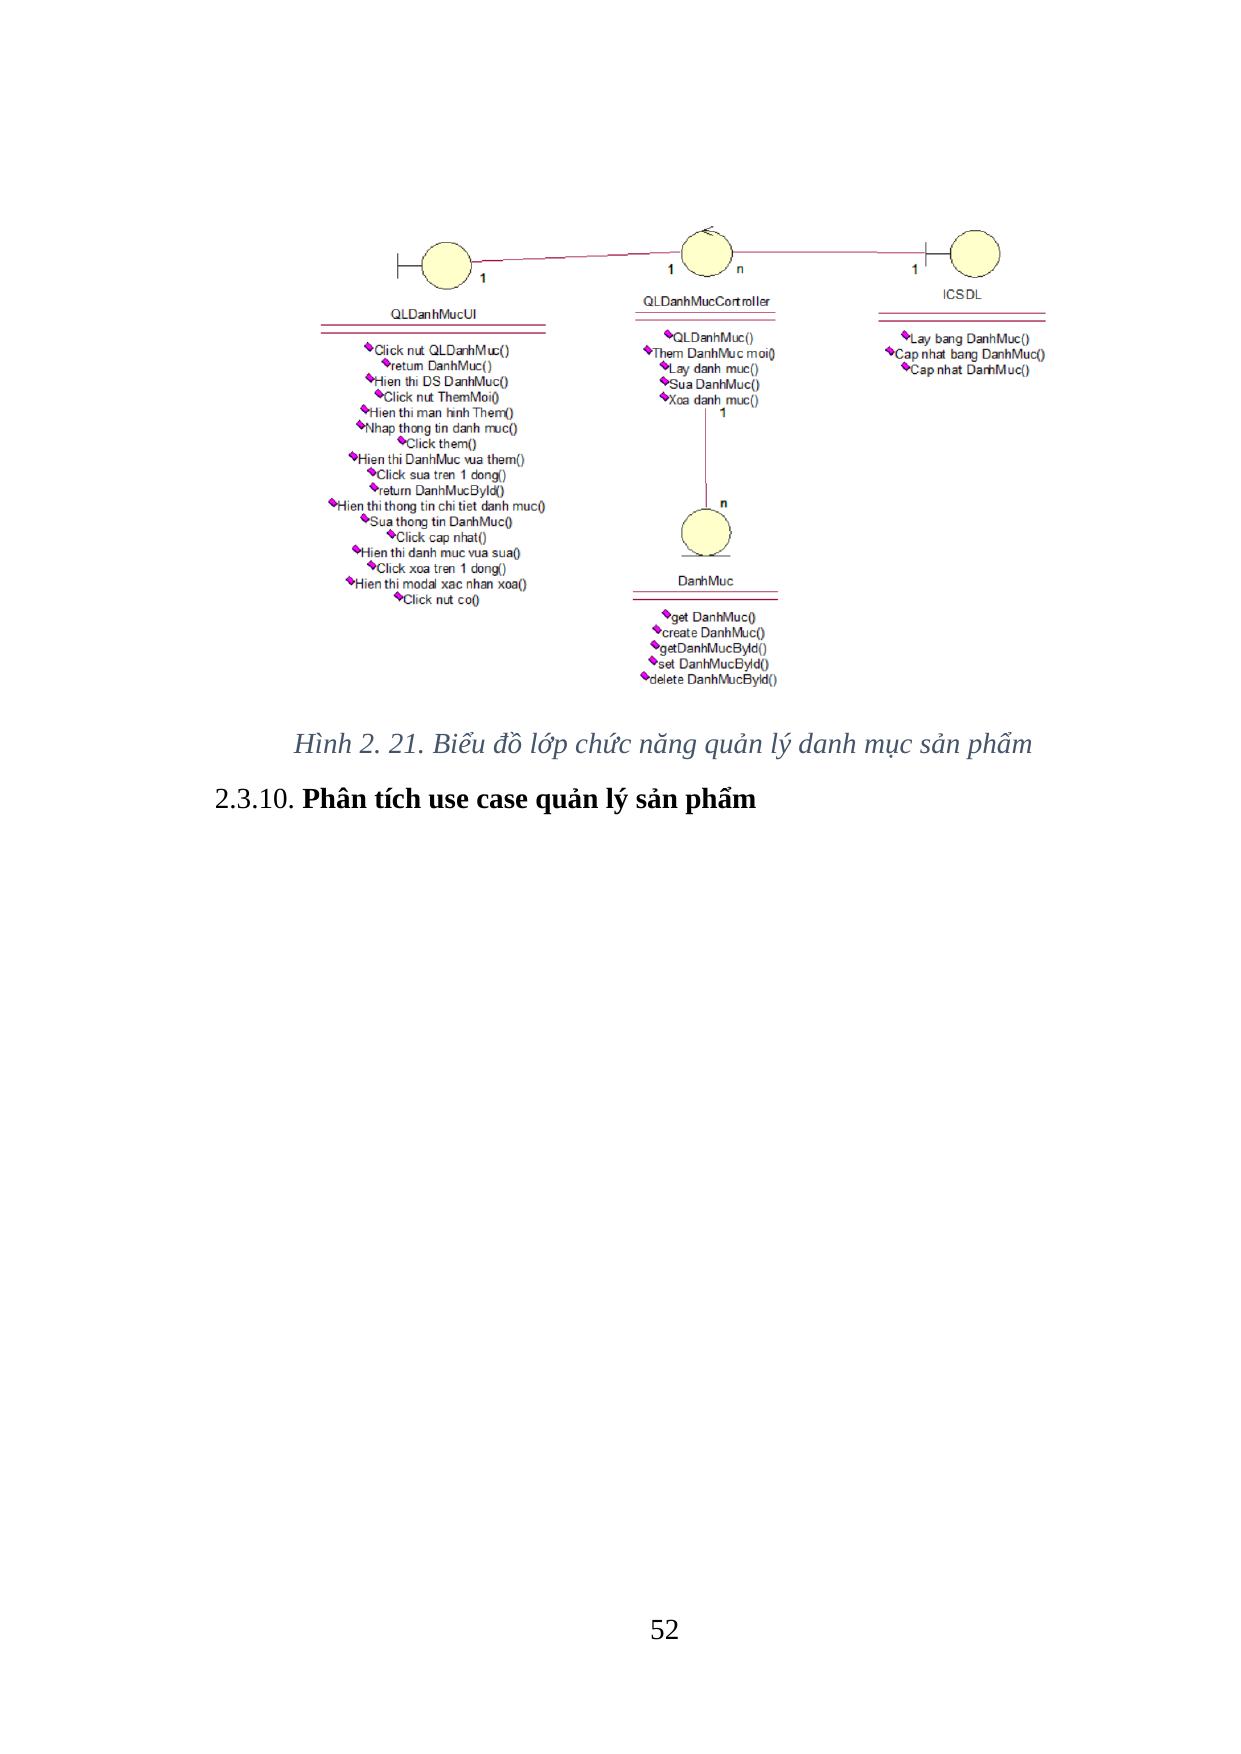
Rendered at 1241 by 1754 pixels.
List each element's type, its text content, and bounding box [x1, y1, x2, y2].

picture [261, 200, 1068, 708]
text Hình 2. 21. Biểu đồ lớp chức năng quản lý danh mục sản phẩm [207, 727, 1122, 760]
subtitle Phân tích use case quản lý sản phẩm [302, 781, 1122, 814]
